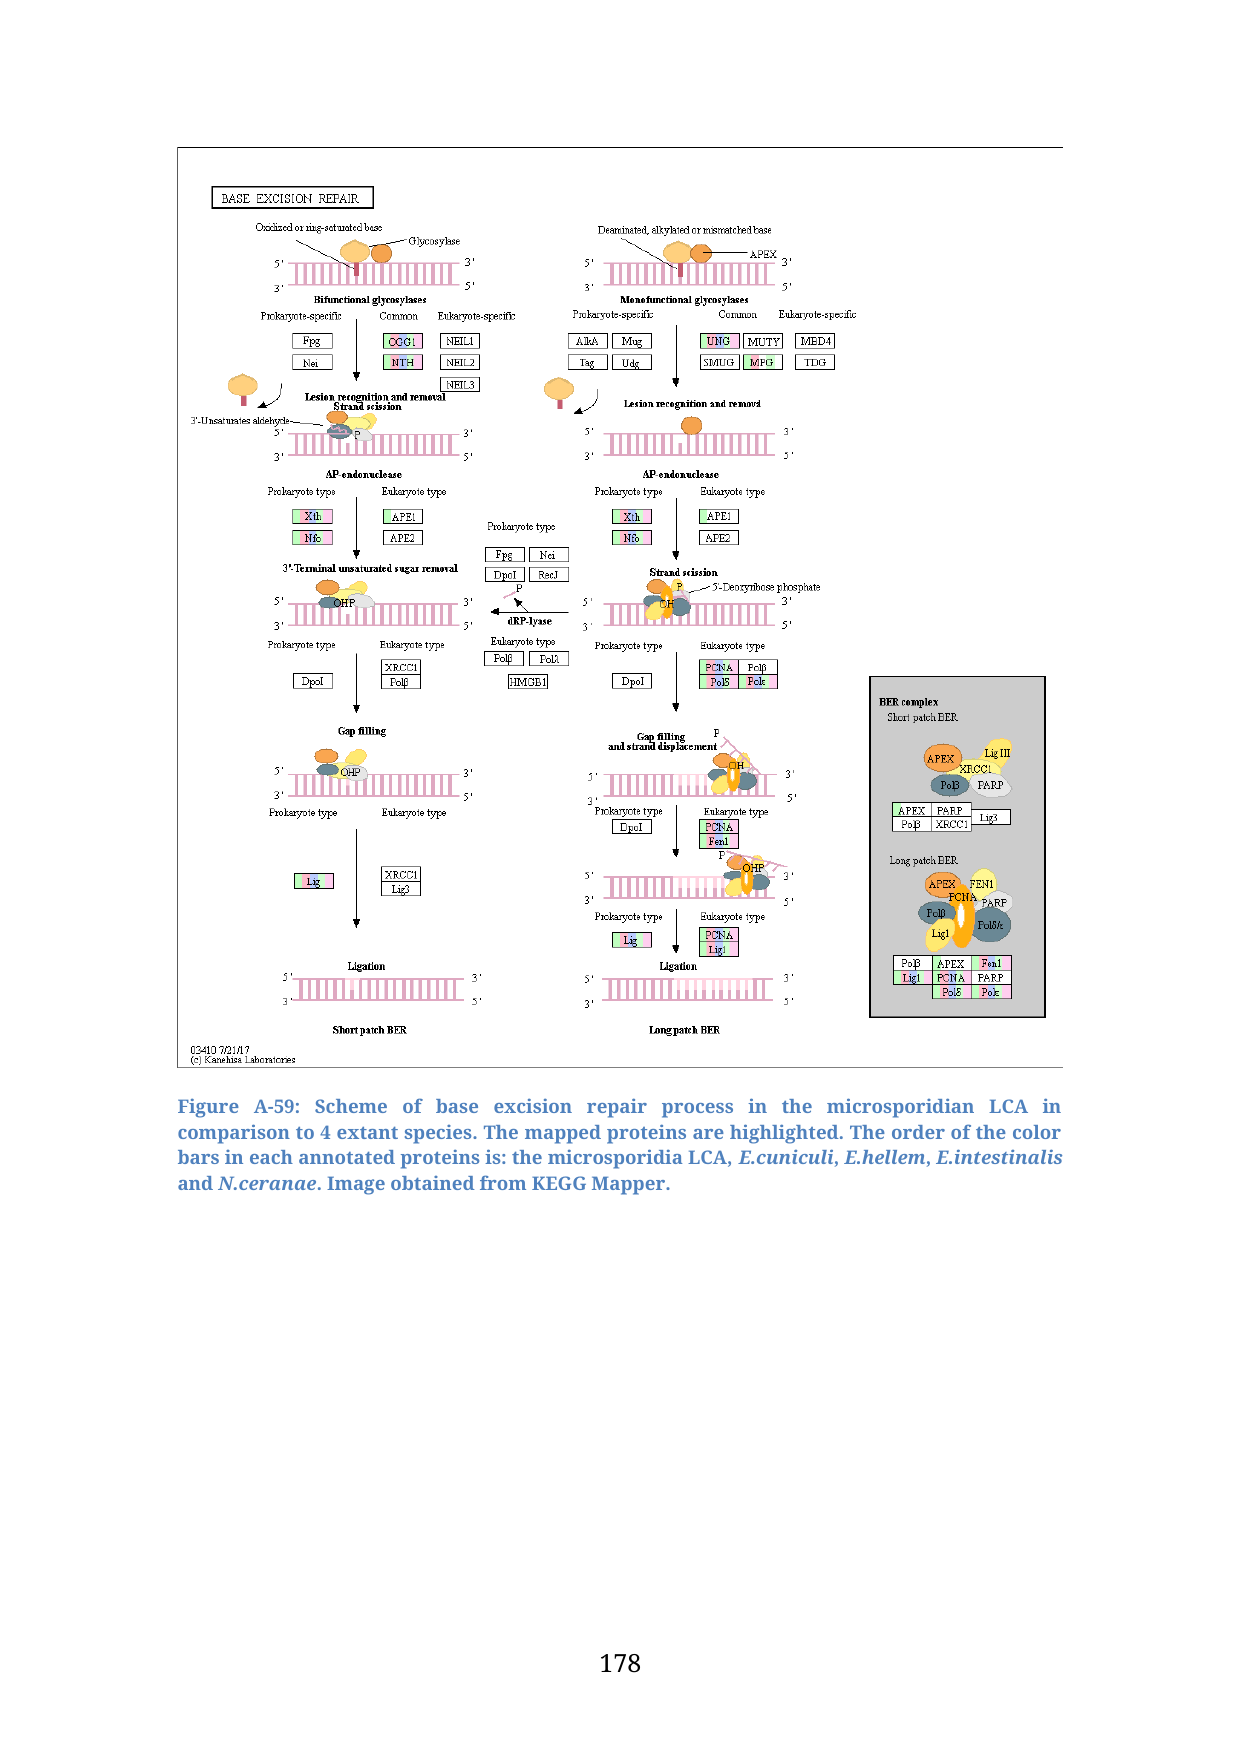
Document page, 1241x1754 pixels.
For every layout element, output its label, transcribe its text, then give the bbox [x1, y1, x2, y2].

picture [177, 147, 1063, 1068]
